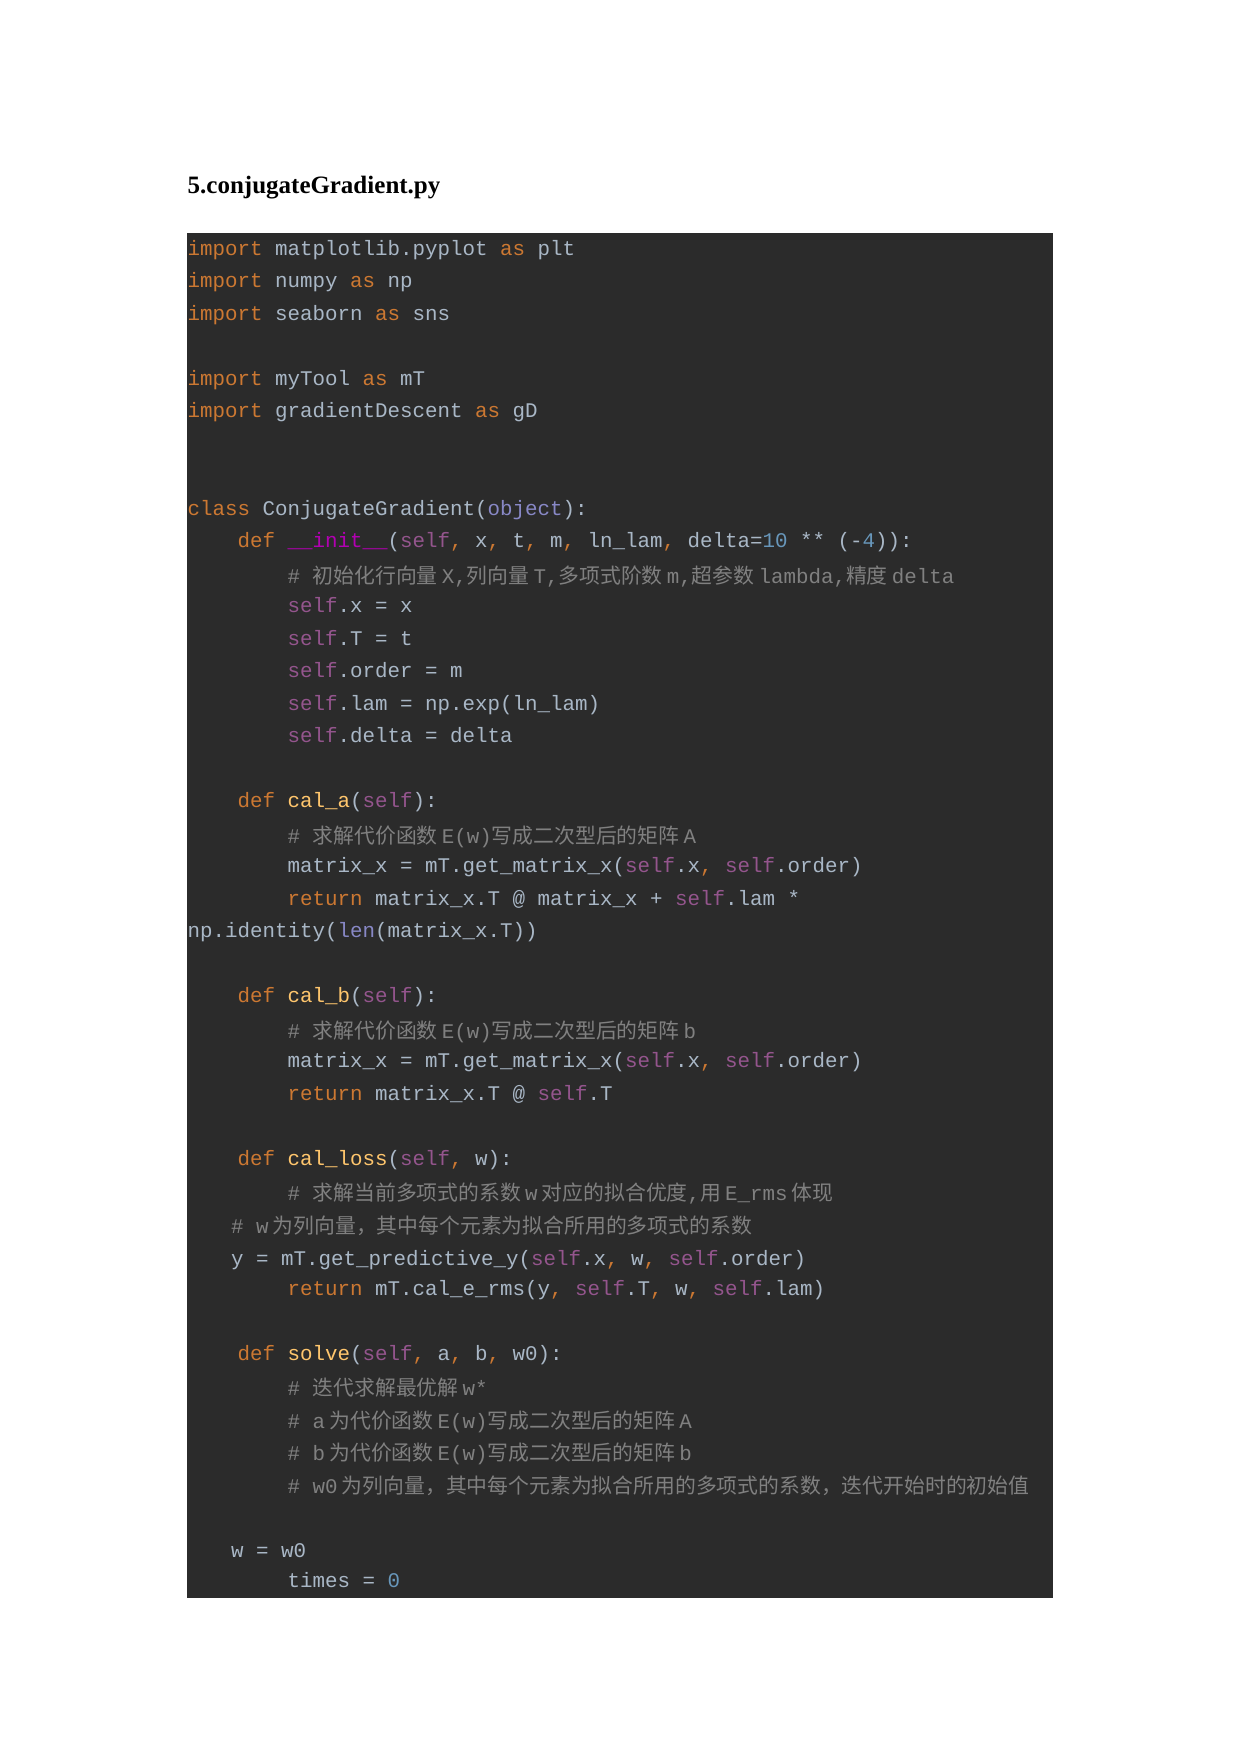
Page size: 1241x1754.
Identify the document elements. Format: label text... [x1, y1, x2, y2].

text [187, 233, 1053, 1598]
text 5.conjugateGradient.py [187, 168, 1053, 201]
